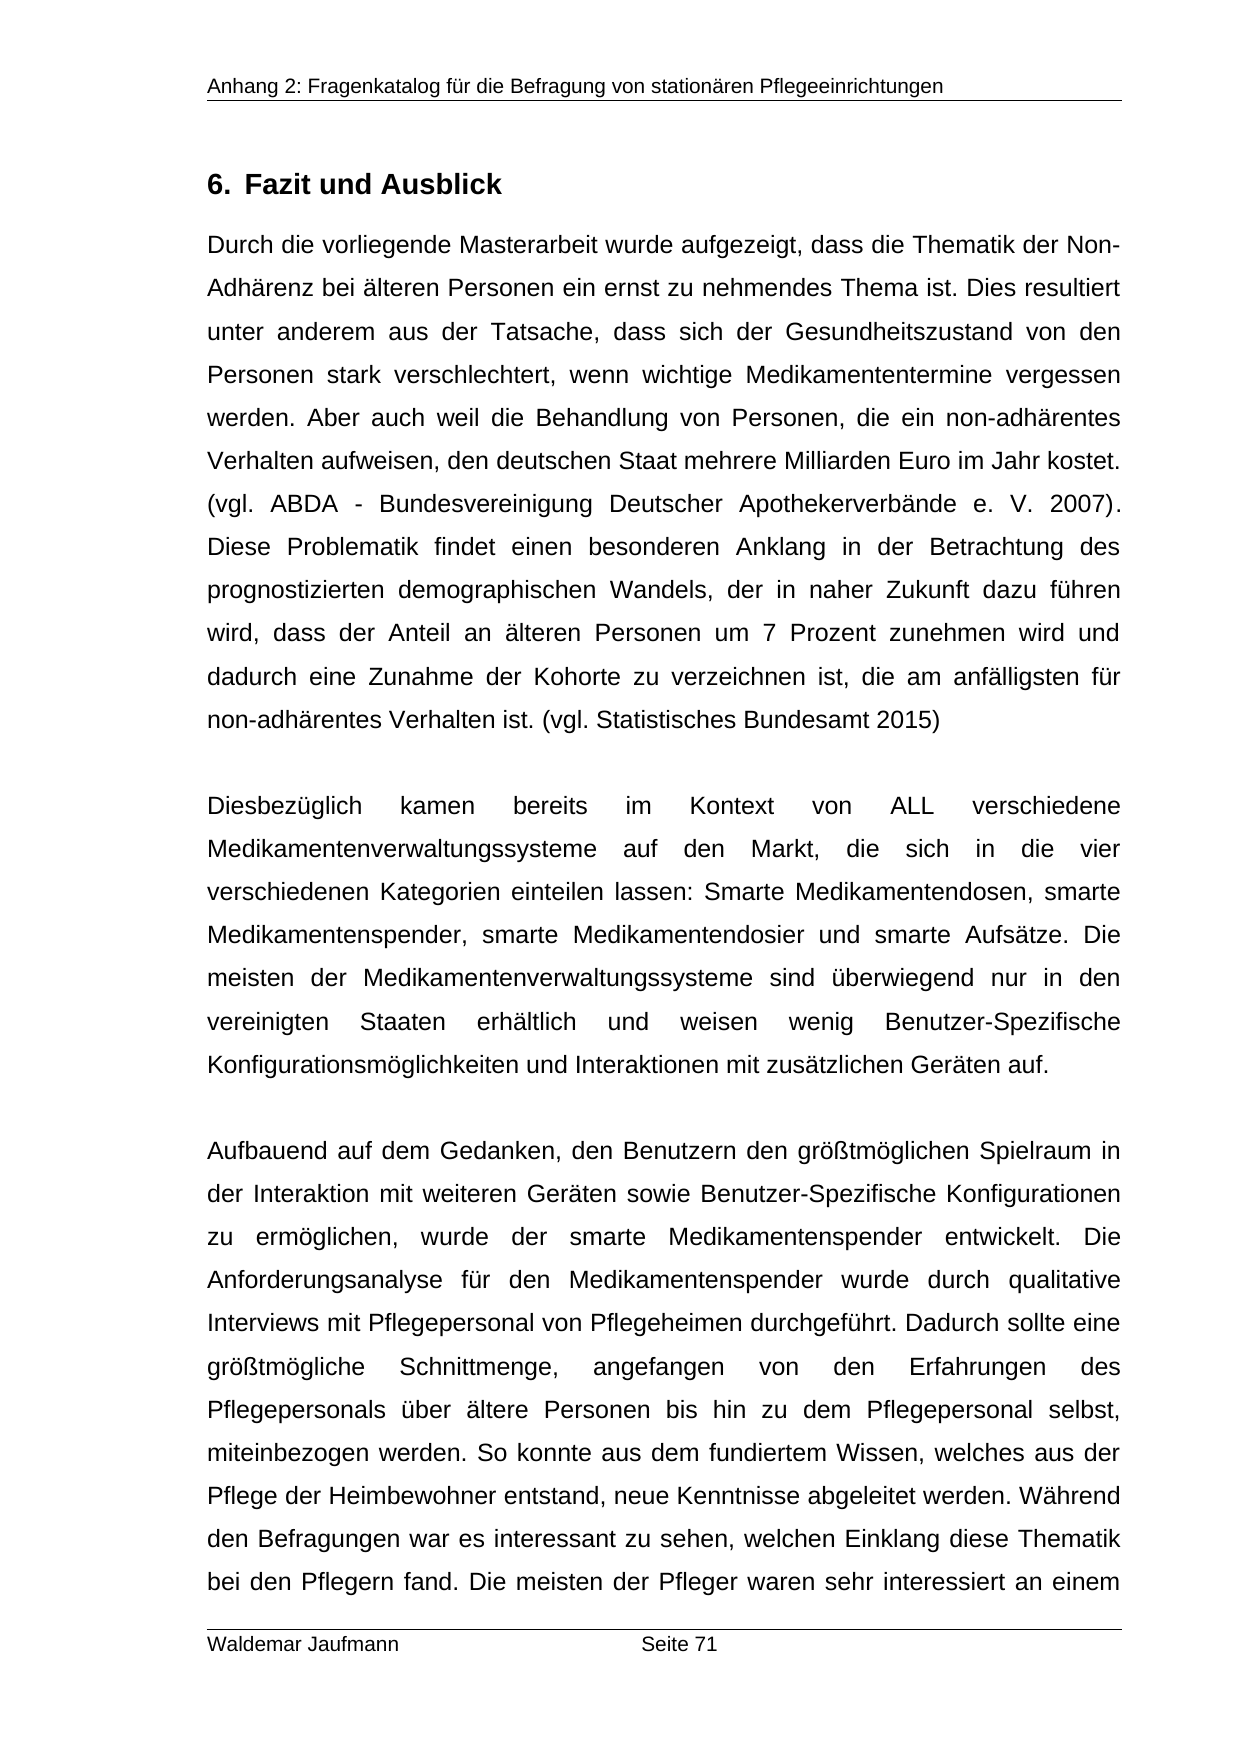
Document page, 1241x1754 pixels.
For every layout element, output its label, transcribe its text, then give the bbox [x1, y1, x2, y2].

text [207, 1136, 1122, 1596]
subtitle Fazit und Ausblick [207, 168, 1122, 201]
text Durch die vorliegende Masterarbeit wurde aufgezeigt, dass die Thematik der Non-Adhärenz bei älteren Personen ein ernst zu nehmendes Thema ist. Dies resultiert unter anderem aus der Tatsache, dass sich der Gesundheitszustand von den Personen stark verschlechtert, wenn wichtige Medikamententermine vergessen werden. Aber auch weil die Behandlung von Personen, die ein non-adhärentes Verhalten aufweisen, den deutschen Staat mehrere Milliarden Euro im Jahr kostet. (vgl. ABDA - Bundesvereinigung Deutscher Apothekerverbände e. V. 2007). Diese Problematik findet einen besonderen Anklang in der Betrachtung des prognostizierten demographischen Wandels, der in naher Zukunft dazu führen wird, dass der Anteil an älteren Personen um 7 Prozent zunehmen wird und dadurch eine Zunahme der Kohorte zu verzeichnen ist, die am anfälligsten für non-adhärentes Verhalten ist. (vgl. Statistisches Bundesamt 2015) [207, 230, 1122, 733]
text Diesbezüglich kamen bereits im Kontext von ALL verschiedene Medikamentenverwaltungssysteme auf den Markt, die sich in die vier verschiedenen Kategorien einteilen lassen: Smarte Medikamentendosen, smarte Medikamentenspender, smarte Medikamentendosier und smarte Aufsätze. Die meisten der Medikamentenverwaltungssysteme sind überwiegend nur in den vereinigten Staaten erhältlich und weisen wenig Benutzer-Spezifische Konfigurationsmöglichkeiten und Interaktionen mit zusätzlichen Geräten auf. [207, 791, 1122, 1078]
